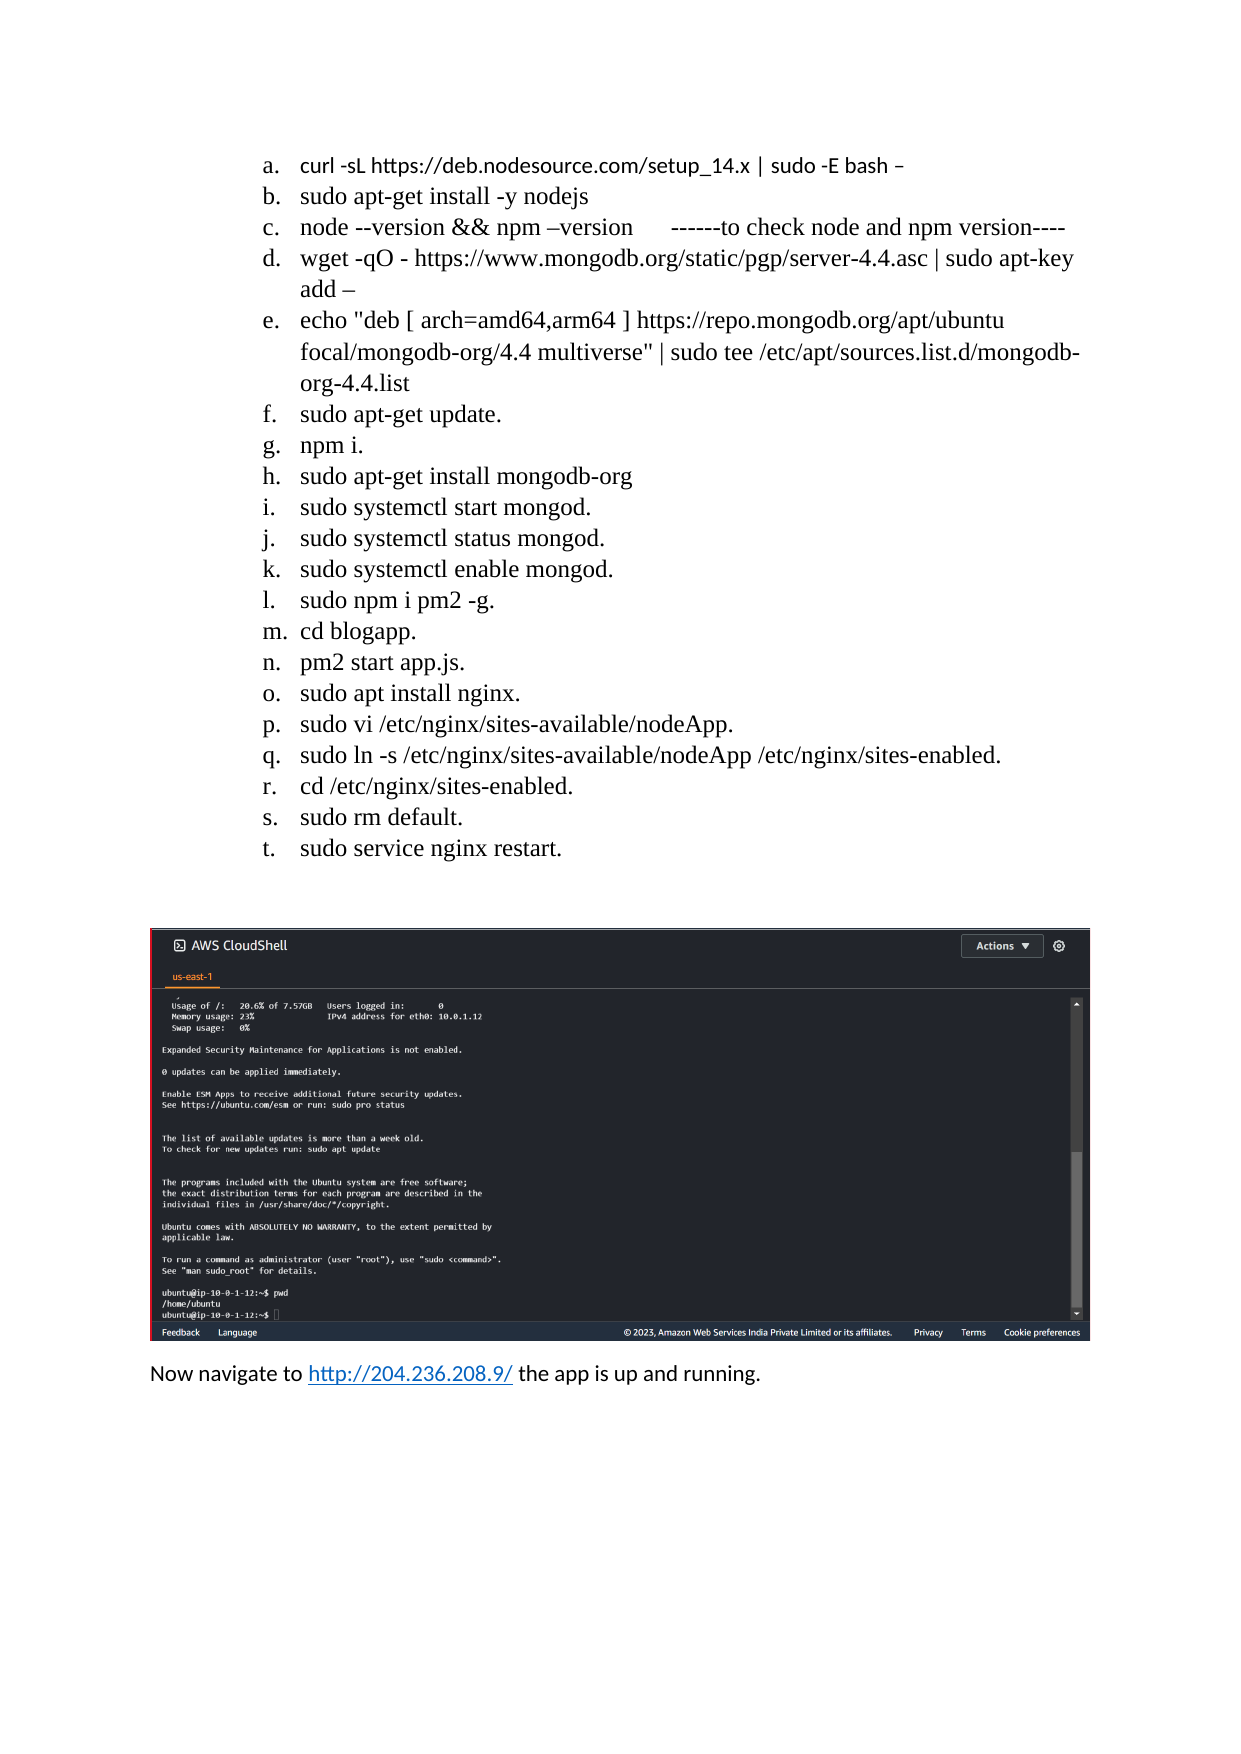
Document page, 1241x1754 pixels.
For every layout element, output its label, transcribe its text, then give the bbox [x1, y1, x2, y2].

list sudo systemctl start mongod. [262, 492, 1090, 521]
list sudo rm default. [262, 802, 1090, 831]
list node --version && npm –version ------to check node and npm version---- [262, 212, 1090, 241]
list echo "deb [ arch=amd64,arm64 ] https://repo.mongodb.org/apt/ubuntu focal/mongodb-org/4.4 multiverse" | sudo tee /etc/apt/sources.list.d/mongodb-org-4.4.list [262, 306, 1090, 396]
list sudo apt-get install mongodb-org [262, 461, 1090, 489]
list curl -sL https://deb.nodesource.com/setup_14.x | sudo -E bash – [262, 150, 1090, 179]
list sudo apt-get update. [262, 399, 1090, 427]
list sudo apt install nginx. [262, 678, 1090, 707]
list sudo systemctl enable mongod. [262, 554, 1090, 583]
list sudo systemctl status mongod. [262, 523, 1090, 552]
list pm2 start app.js. [262, 647, 1090, 676]
list sudo ln -s /etc/nginx/sites-available/nodeApp /etc/nginx/sites-enabled. [262, 740, 1090, 769]
list npm i. [262, 430, 1090, 458]
list sudo vi /etc/nginx/sites-available/nodeApp. [262, 709, 1090, 738]
list sudo npm i pm2 -g. [262, 585, 1090, 614]
list wget -qO - https://www.mongodb.org/static/pgp/server-4.4.asc | sudo apt-key add – [262, 243, 1090, 303]
list cd blogapp. [262, 616, 1090, 645]
list sudo service nginx restart. [262, 833, 1090, 862]
list sudo apt-get install -y nodejs [262, 181, 1090, 210]
text Now navigate to http://204.236.208.9/ the app is up and running. [150, 1359, 1090, 1388]
picture [150, 928, 1091, 1341]
list cd /etc/nginx/sites-enabled. [262, 771, 1090, 800]
